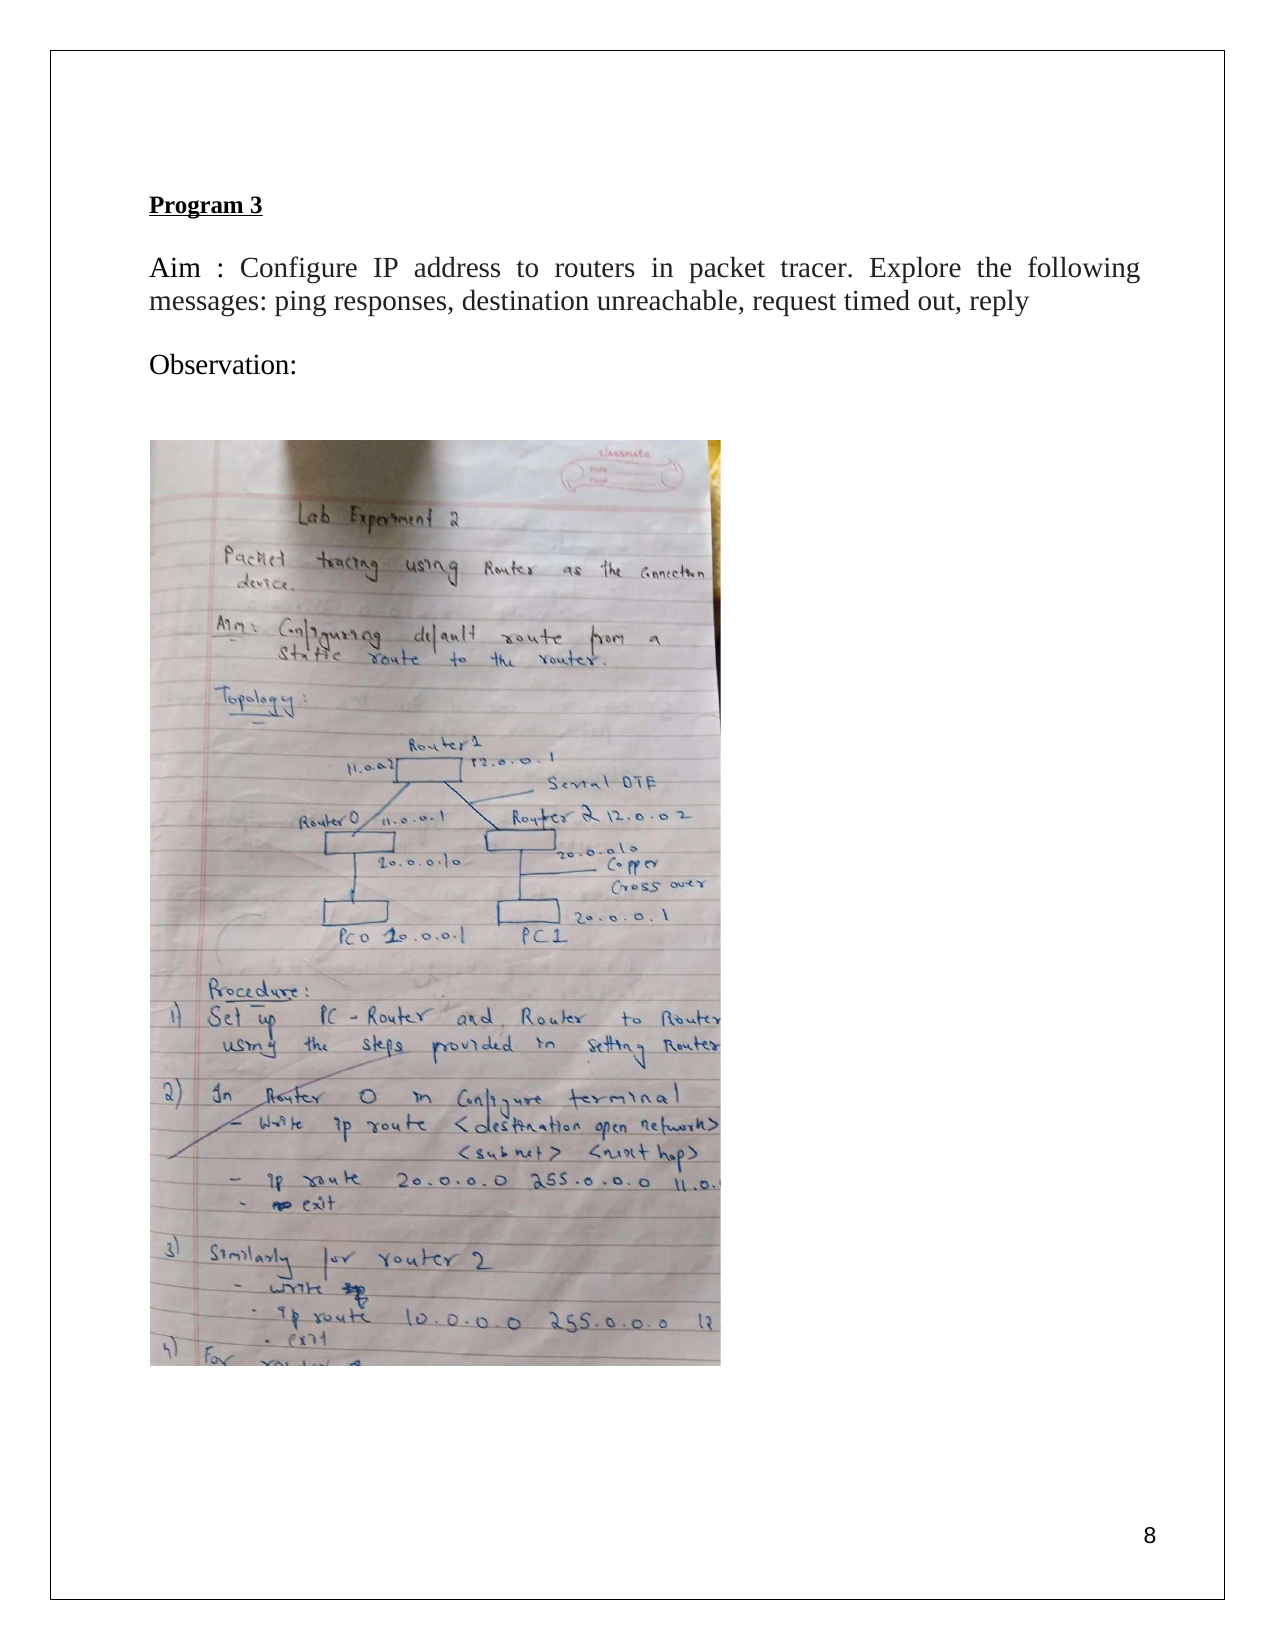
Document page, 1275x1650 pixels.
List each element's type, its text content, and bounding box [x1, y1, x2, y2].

text Program 3 [149, 190, 1162, 219]
text Aim : Configure IP address to routers in packet tracer. Explore the following messages: ping responses, destination unreachable, request timed out, reply [149, 250, 1162, 317]
text Observation: [149, 347, 1162, 380]
picture [150, 440, 721, 1366]
